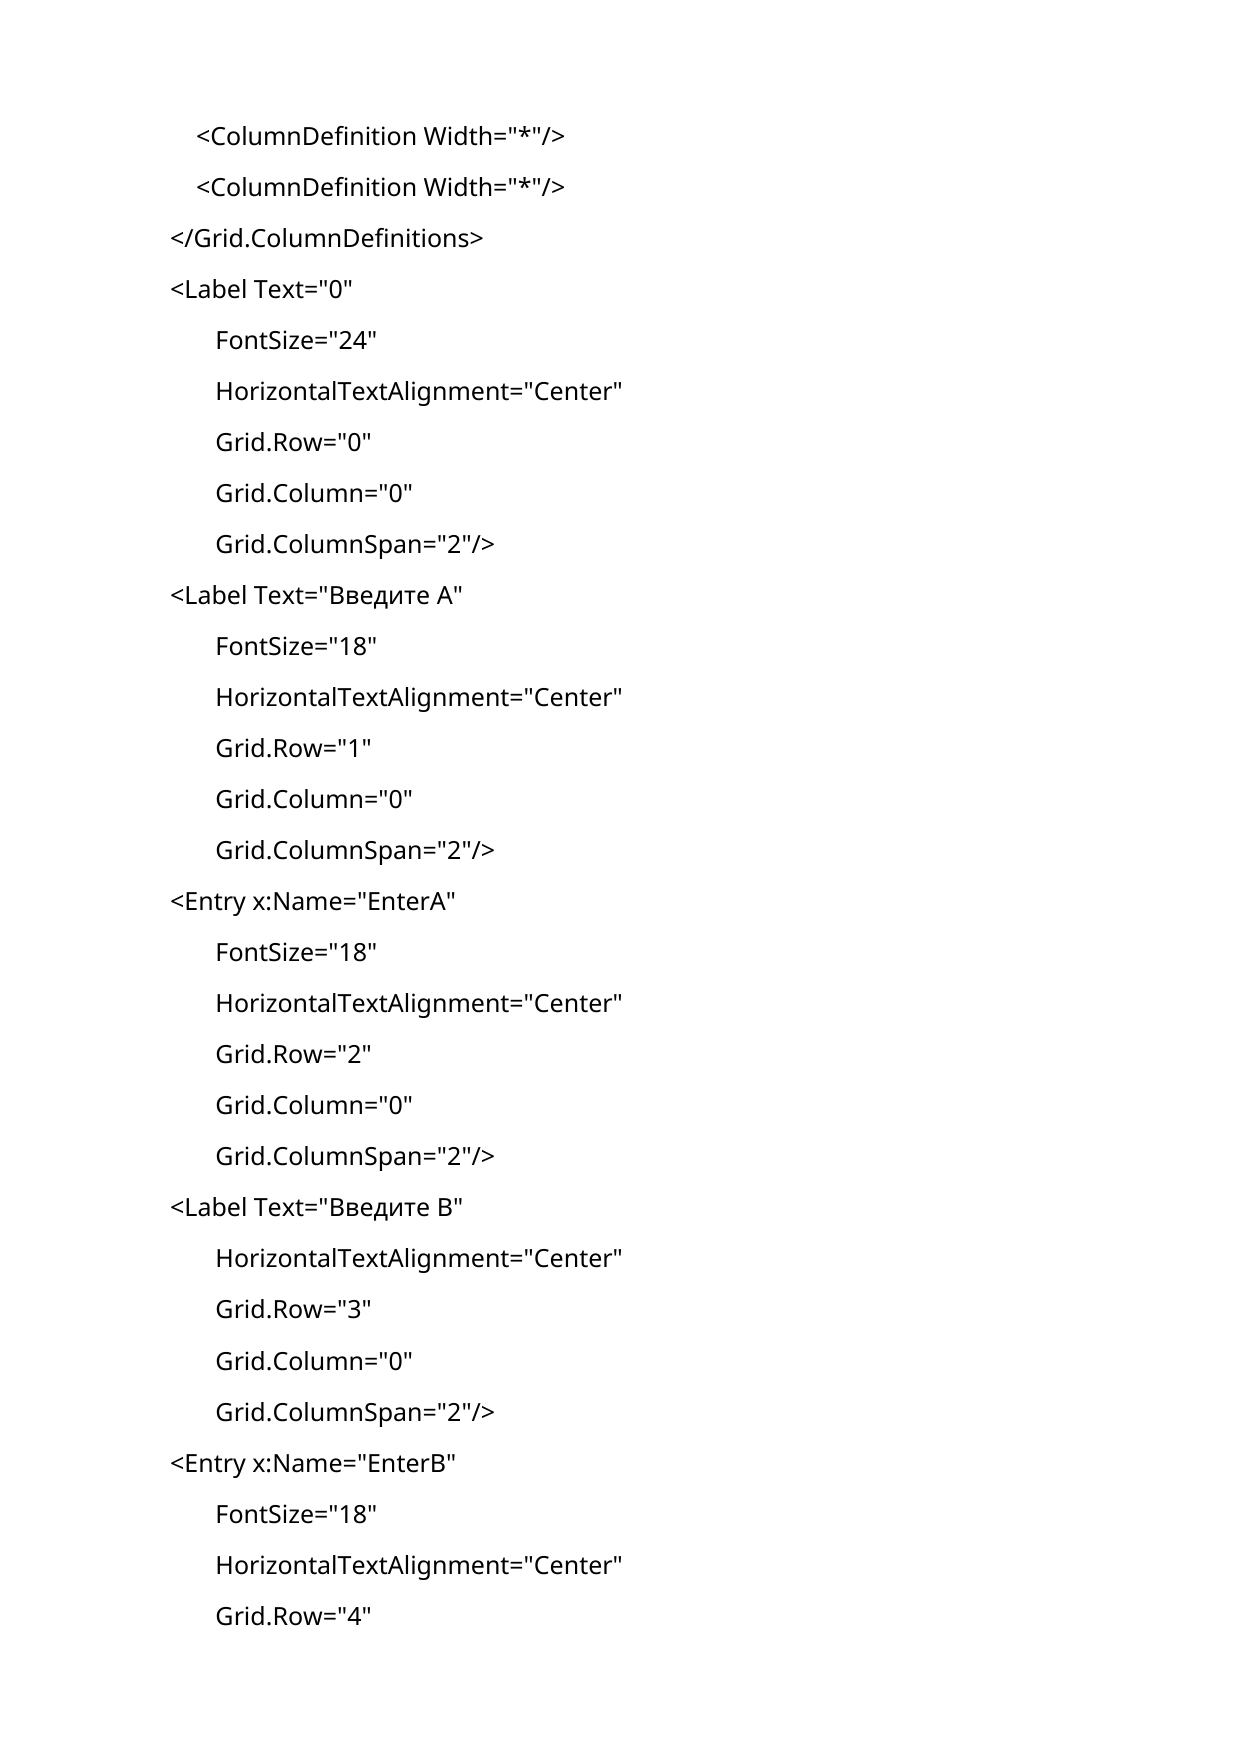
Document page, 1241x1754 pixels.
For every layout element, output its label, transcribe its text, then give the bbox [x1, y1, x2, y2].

text HorizontalTextAlignment="Center" [118, 679, 1152, 714]
text Grid.Row="0" [118, 424, 1152, 458]
text Grid.Row="3" [118, 1292, 1152, 1326]
text <Entry x:Name="EnterA" [118, 884, 1152, 918]
text Grid.Column="0" [118, 1343, 1152, 1377]
text <Label Text="Введите A" [118, 577, 1152, 612]
text FontSize="18" [118, 935, 1152, 969]
text FontSize="18" [118, 1496, 1152, 1530]
text Grid.Row="2" [118, 1037, 1152, 1071]
text Grid.Row="4" [118, 1598, 1152, 1632]
text FontSize="18" [118, 628, 1152, 663]
text Grid.ColumnSpan="2"/> [118, 1139, 1152, 1173]
text <Label Text="0" [118, 271, 1152, 305]
text HorizontalTextAlignment="Center" [118, 1547, 1152, 1581]
text <ColumnDefinition Width="*"/> [118, 118, 1152, 152]
text </Grid.ColumnDefinitions> [118, 220, 1152, 254]
text Grid.ColumnSpan="2"/> [118, 833, 1152, 867]
text HorizontalTextAlignment="Center" [118, 1241, 1152, 1275]
text <Entry x:Name="EnterB" [118, 1445, 1152, 1479]
text Grid.ColumnSpan="2"/> [118, 526, 1152, 561]
text Grid.ColumnSpan="2"/> [118, 1394, 1152, 1428]
text Grid.Column="0" [118, 1088, 1152, 1122]
text Grid.Row="1" [118, 731, 1152, 765]
text Grid.Column="0" [118, 782, 1152, 816]
text HorizontalTextAlignment="Center" [118, 373, 1152, 407]
text <Label Text="Введите B" [118, 1190, 1152, 1224]
text Grid.Column="0" [118, 475, 1152, 509]
text FontSize="24" [118, 322, 1152, 356]
text HorizontalTextAlignment="Center" [118, 986, 1152, 1020]
text <ColumnDefinition Width="*"/> [118, 169, 1152, 203]
